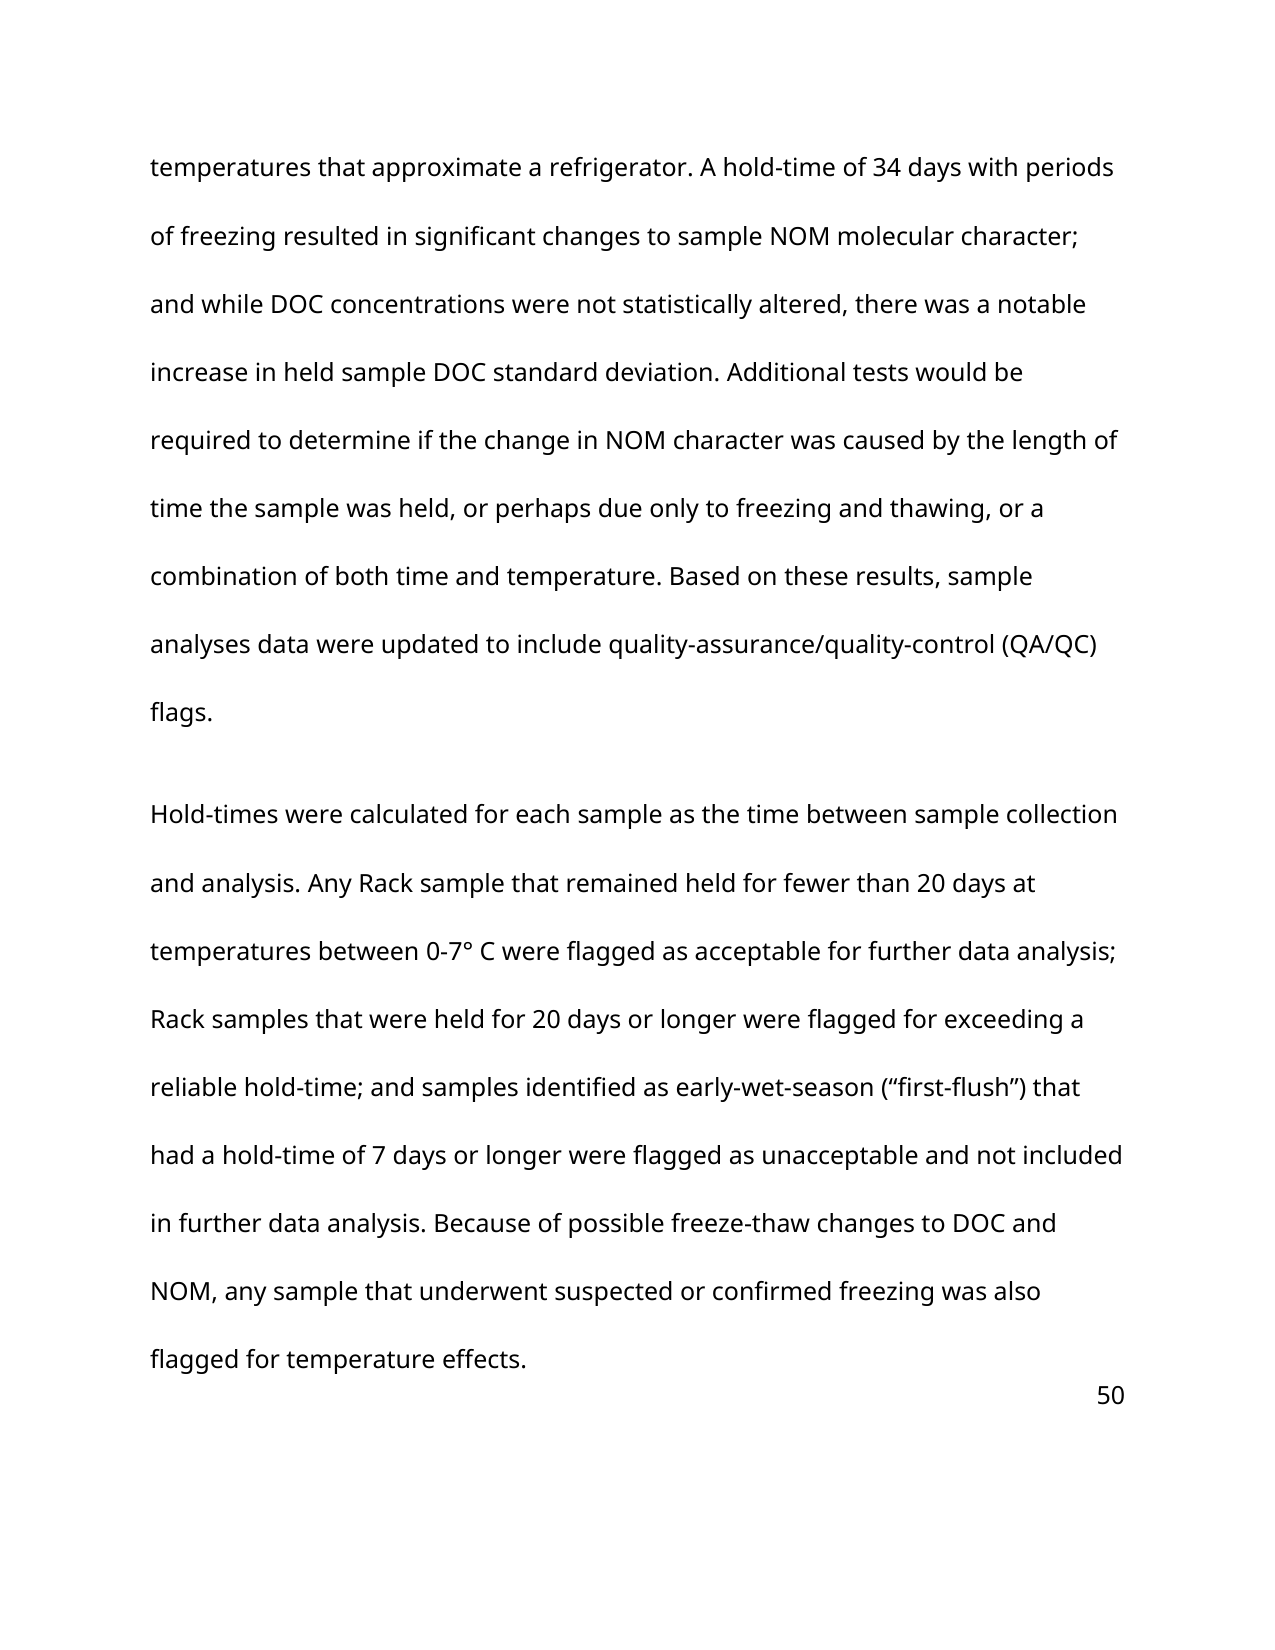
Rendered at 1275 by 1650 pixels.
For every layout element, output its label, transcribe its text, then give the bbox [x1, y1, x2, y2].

text Hold-times were calculated for each sample as the time between sample collection and analysis. Any Rack sample that remained held for fewer than 20 days at temperatures between 0-7° C were flagged as acceptable for further data analysis; Rack samples that were held for 20 days or longer were flagged for exceeding a reliable hold-time; and samples identified as early-wet-season (“first-flush”) that had a hold-time of 7 days or longer were flagged as unacceptable and not included in further data analysis. Because of possible freeze-thaw changes to DOC and NOM, any sample that underwent suspected or confirmed freezing was also flagged for temperature effects. [150, 797, 1125, 1376]
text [150, 150, 1125, 729]
